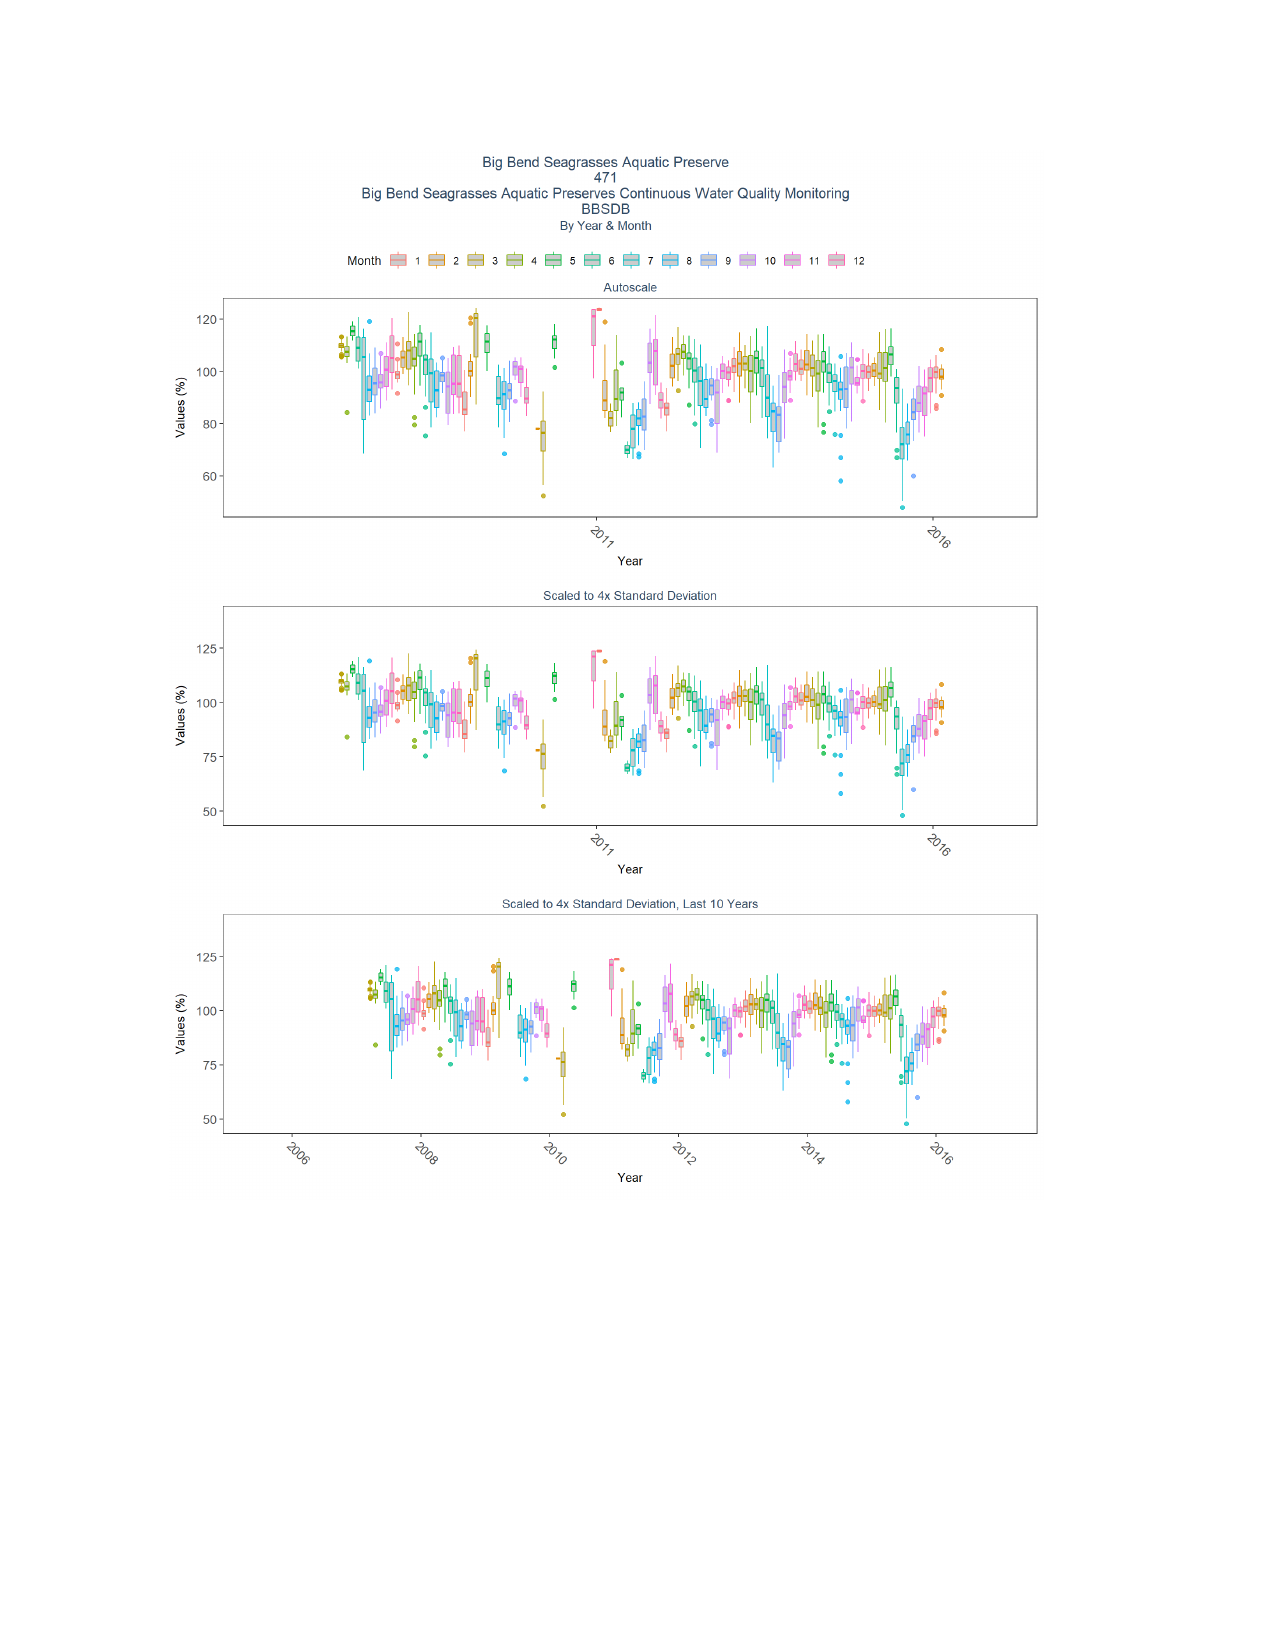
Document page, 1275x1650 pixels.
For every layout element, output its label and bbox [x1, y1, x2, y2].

picture [168, 150, 1044, 1200]
